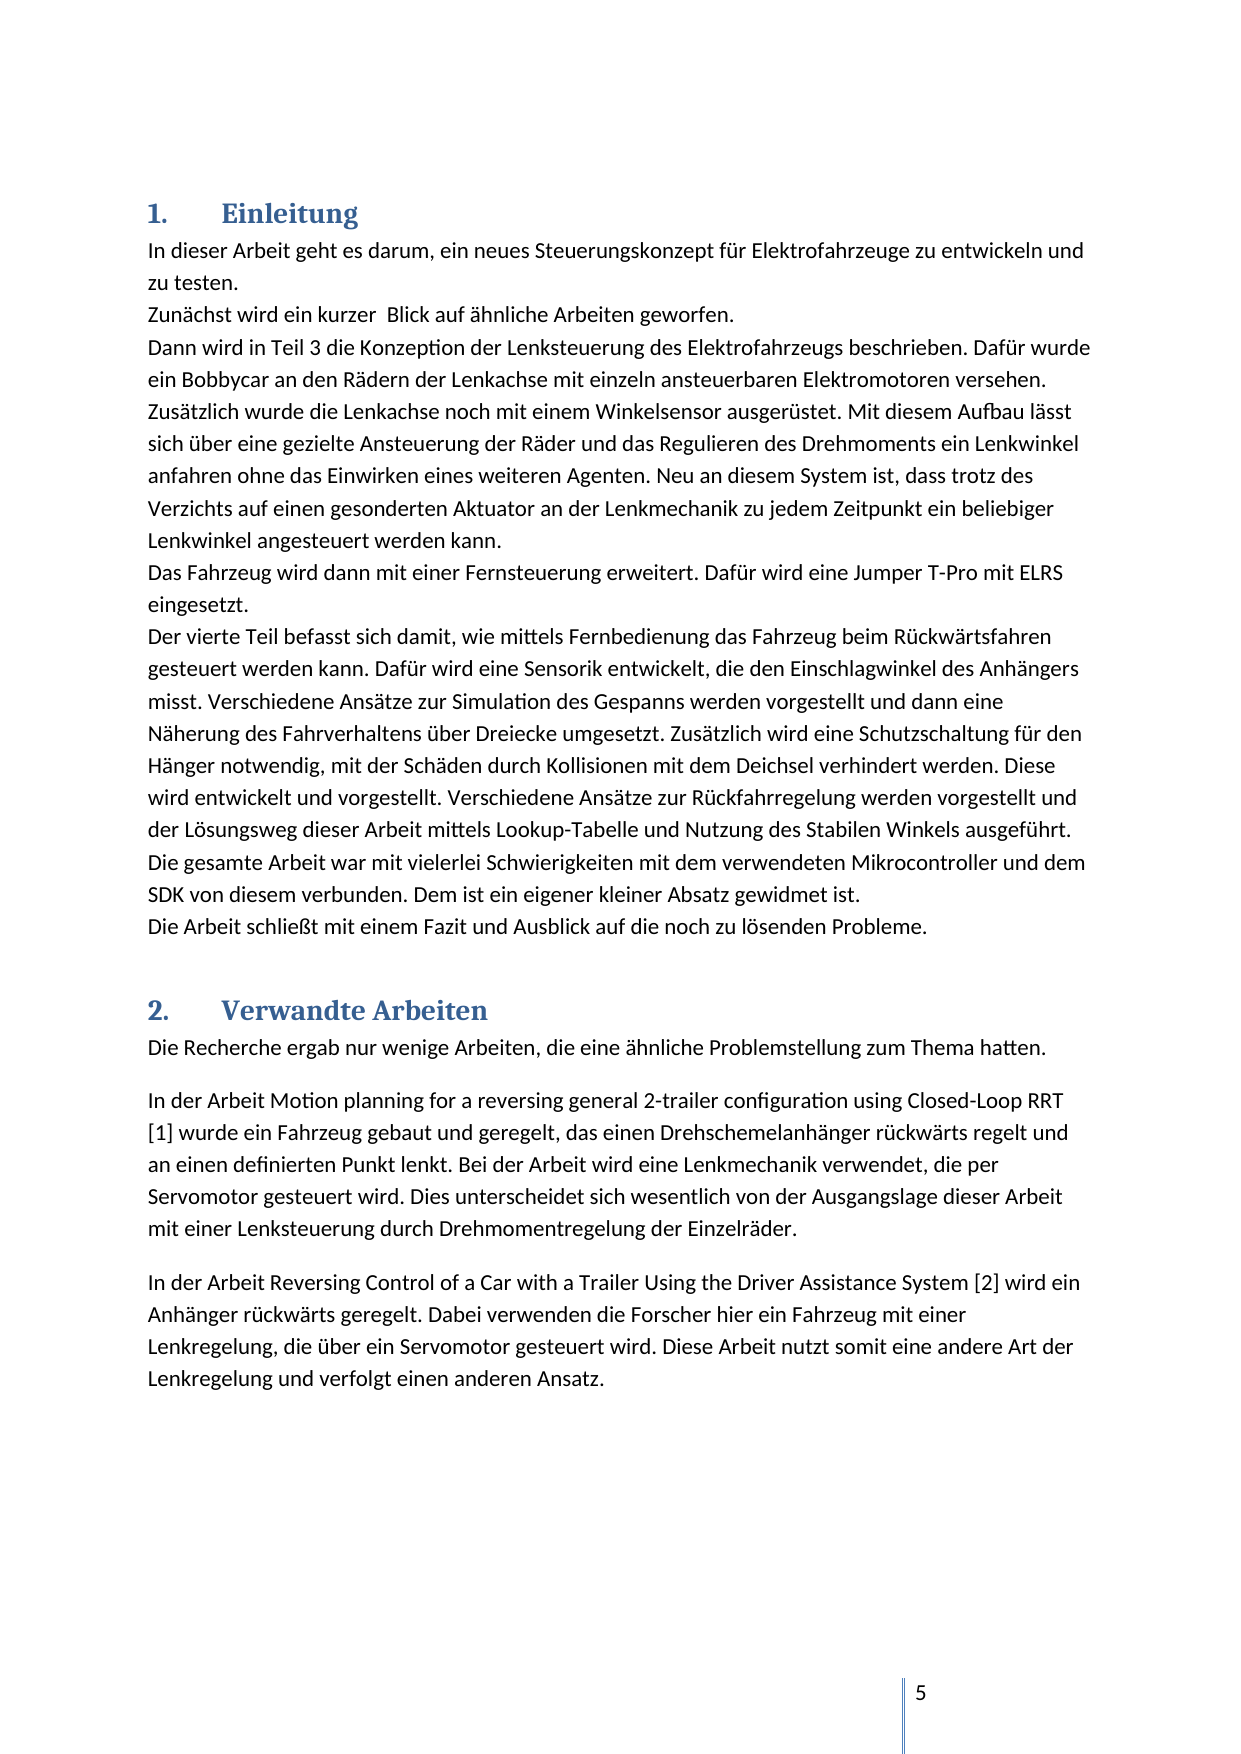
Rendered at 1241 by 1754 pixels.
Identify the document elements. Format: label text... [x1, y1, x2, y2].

text In der Arbeit Reversing Control of a Car with a Trailer Using the Driver Assistance System [2] wird ein Anhänger rückwärts geregelt. Dabei verwenden die Forscher hier ein Fahrzeug mit einer Lenkregelung, die über ein Servomotor gesteuert wird. Diese Arbeit nutzt somit eine andere Art der Lenkregelung und verfolgt einen anderen Ansatz. [148, 1268, 1093, 1392]
subtitle 2. Verwandte Arbeiten [148, 994, 1093, 1028]
text In dieser Arbeit geht es darum, ein neues Steuerungskonzept für Elektrofahrzeuge zu entwickeln und zu testen. Zunächst wird ein kurzer Blick auf ähnliche Arbeiten geworfen. Dann wird in Teil 3 die Konzeption der Lenksteuerung des Elektrofahrzeugs beschrieben. Dafür wurde ein Bobbycar an den Rädern der Lenkachse mit einzeln ansteuerbaren Elektromotoren versehen. Zusätzlich wurde die Lenkachse noch mit einem Winkelsensor ausgerüstet. Mit diesem Aufbau lässt sich über eine gezielte Ansteuerung der Räder und das Regulieren des Drehmoments ein Lenkwinkel anfahren ohne das Einwirken eines weiteren Agenten. Neu an diesem System ist, dass trotz des Verzichts auf einen gesonderten Aktuator an der Lenkmechanik zu jedem Zeitpunkt ein beliebiger Lenkwinkel angesteuert werden kann. Das Fahrzeug wird dann mit einer Fernsteuerung erweitert. Dafür wird eine Jumper T-Pro mit ELRS eingesetzt. Der vierte Teil befasst sich damit, wie mittels Fernbedienung das Fahrzeug beim Rückwärtsfahren gesteuert werden kann. Dafür wird eine Sensorik entwickelt, die den Einschlagwinkel des Anhängers misst. Verschiedene Ansätze zur Simulation des Gespanns werden vorgestellt und dann eine Näherung des Fahrverhaltens über Dreiecke umgesetzt. Zusätzlich wird eine Schutzschaltung für den Hänger notwendig, mit der Schäden durch Kollisionen mit dem Deichsel verhindert werden. Diese wird entwickelt und vorgestellt. Verschiedene Ansätze zur Rückfahrregelung werden vorgestellt und der Lösungsweg dieser Arbeit mittels Lookup-Tabelle und Nutzung des Stabilen Winkels ausgeführt. Die gesamte Arbeit war mit vielerlei Schwierigkeiten mit dem verwendeten Mikrocontroller und dem SDK von diesem verbunden. Dem ist ein eigener kleiner Absatz gewidmet ist. Die Arbeit schließt mit einem Fazit und Ausblick auf die noch zu lösenden Probleme. [148, 236, 1093, 940]
text In der Arbeit Motion planning for a reversing general 2-trailer configuration using Closed-Loop RRT [1] wurde ein Fahrzeug gebaut und geregelt, das einen Drehschemelanhänger rückwärts regelt und an einen definierten Punkt lenkt. Bei der Arbeit wird eine Lenkmechanik verwendet, die per Servomotor gesteuert wird. Dies unterscheidet sich wesentlich von der Ausgangslage dieser Arbeit mit einer Lenksteuerung durch Drehmomentregelung der Einzelräder. [148, 1086, 1093, 1243]
text Die Recherche ergab nur wenige Arbeiten, die eine ähnliche Problemstellung zum Thema hatten. [148, 1033, 1093, 1061]
subtitle 1. Einleitung [148, 198, 1093, 231]
